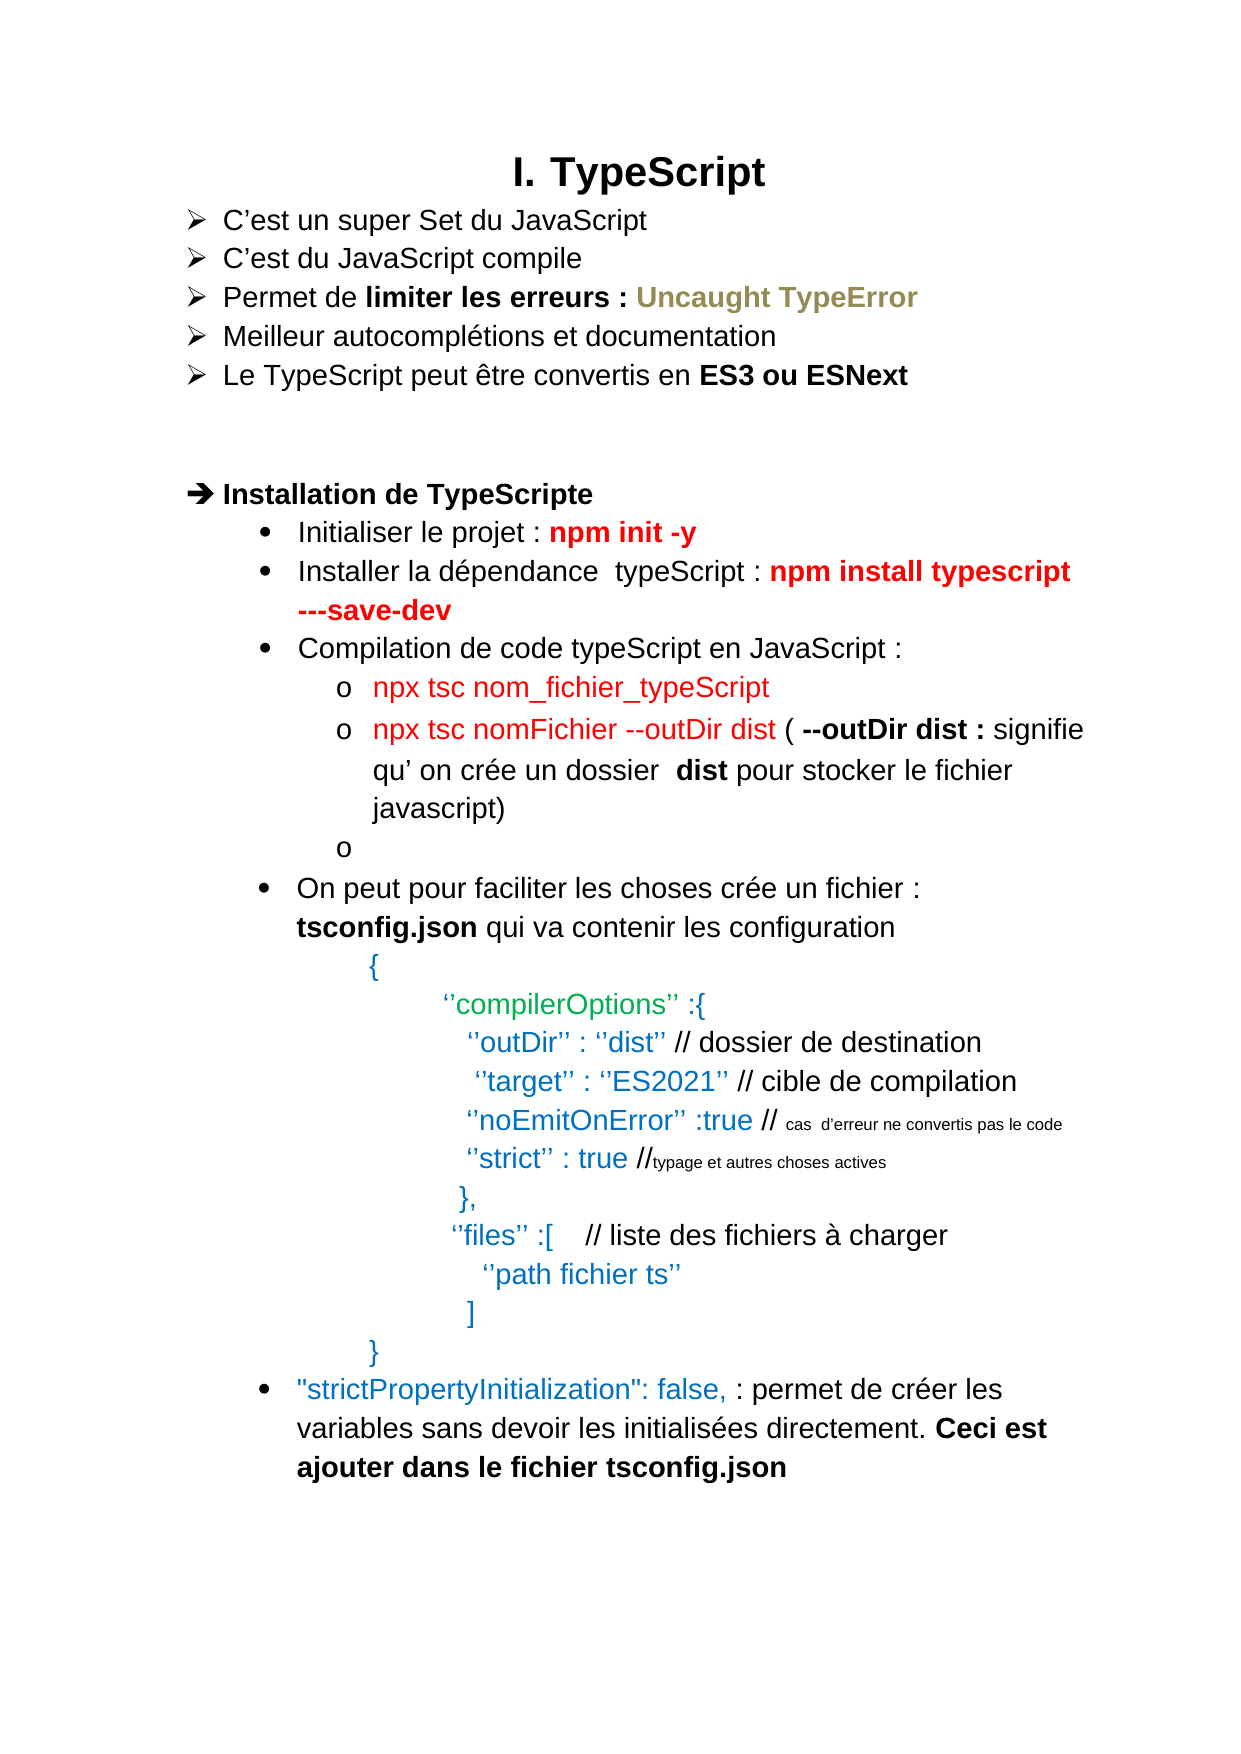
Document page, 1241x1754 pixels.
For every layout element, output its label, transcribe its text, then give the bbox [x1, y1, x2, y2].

text ‘’path fichier ts’’ [369, 1257, 1093, 1290]
text ‘’strict’’ : true //typage et autres choses actives [369, 1141, 1093, 1175]
list Permet de limiter les erreurs : Uncaught TypeError [185, 280, 1093, 314]
text ‘’files’’ :[ // liste des fichiers à charger [369, 1218, 1093, 1252]
text ‘’target’’ : ‘’ES2021’’ // cible de compilation [369, 1064, 1093, 1098]
list C’est du JavaScript compile [185, 241, 1093, 275]
list TypeScript [185, 148, 1093, 196]
list Meilleur autocomplétions et documentation [185, 319, 1093, 353]
list "strictPropertyInitialization": false, : permet de créer les variables sans devoir les initialisées directement. Ceci est ajouter dans le fichier tsconfig.json [259, 1372, 1093, 1483]
list npx tsc nomFichier --outDir dist ( --outDir dist : signifie qu’ on crée un dossier dist pour stocker le fichier javascript) [335, 712, 1093, 825]
list Installer la dépendance typeScript : npm install typescript ---save-dev [260, 554, 1093, 626]
list npx tsc nom_fichier_typeScript [335, 670, 1093, 706]
list On peut pour faciliter les choses crée un fichier : tsconfig.json qui va contenir les configuration [259, 871, 1093, 943]
text ‘’compilerOptions’’ :{ [369, 987, 1093, 1021]
list Initialiser le projet : npm init -y [260, 515, 1093, 549]
text ‘’noEmitOnError’’ :true // cas d’erreur ne convertis pas le code [369, 1103, 1093, 1136]
list Installation de TypeScripte [185, 477, 1093, 510]
text ‘’outDir’’ : ‘’dist’’ // dossier de destination [369, 1026, 1093, 1059]
text } [369, 1334, 1093, 1367]
list Compilation de code typeScript en JavaScript : [260, 631, 1093, 665]
list Le TypeScript peut être convertis en ES3 ou ESNext [185, 358, 1093, 391]
text ] [369, 1295, 1093, 1329]
text }, [369, 1180, 1093, 1213]
list C’est un super Set du JavaScript [185, 203, 1093, 236]
text { [369, 948, 1093, 982]
